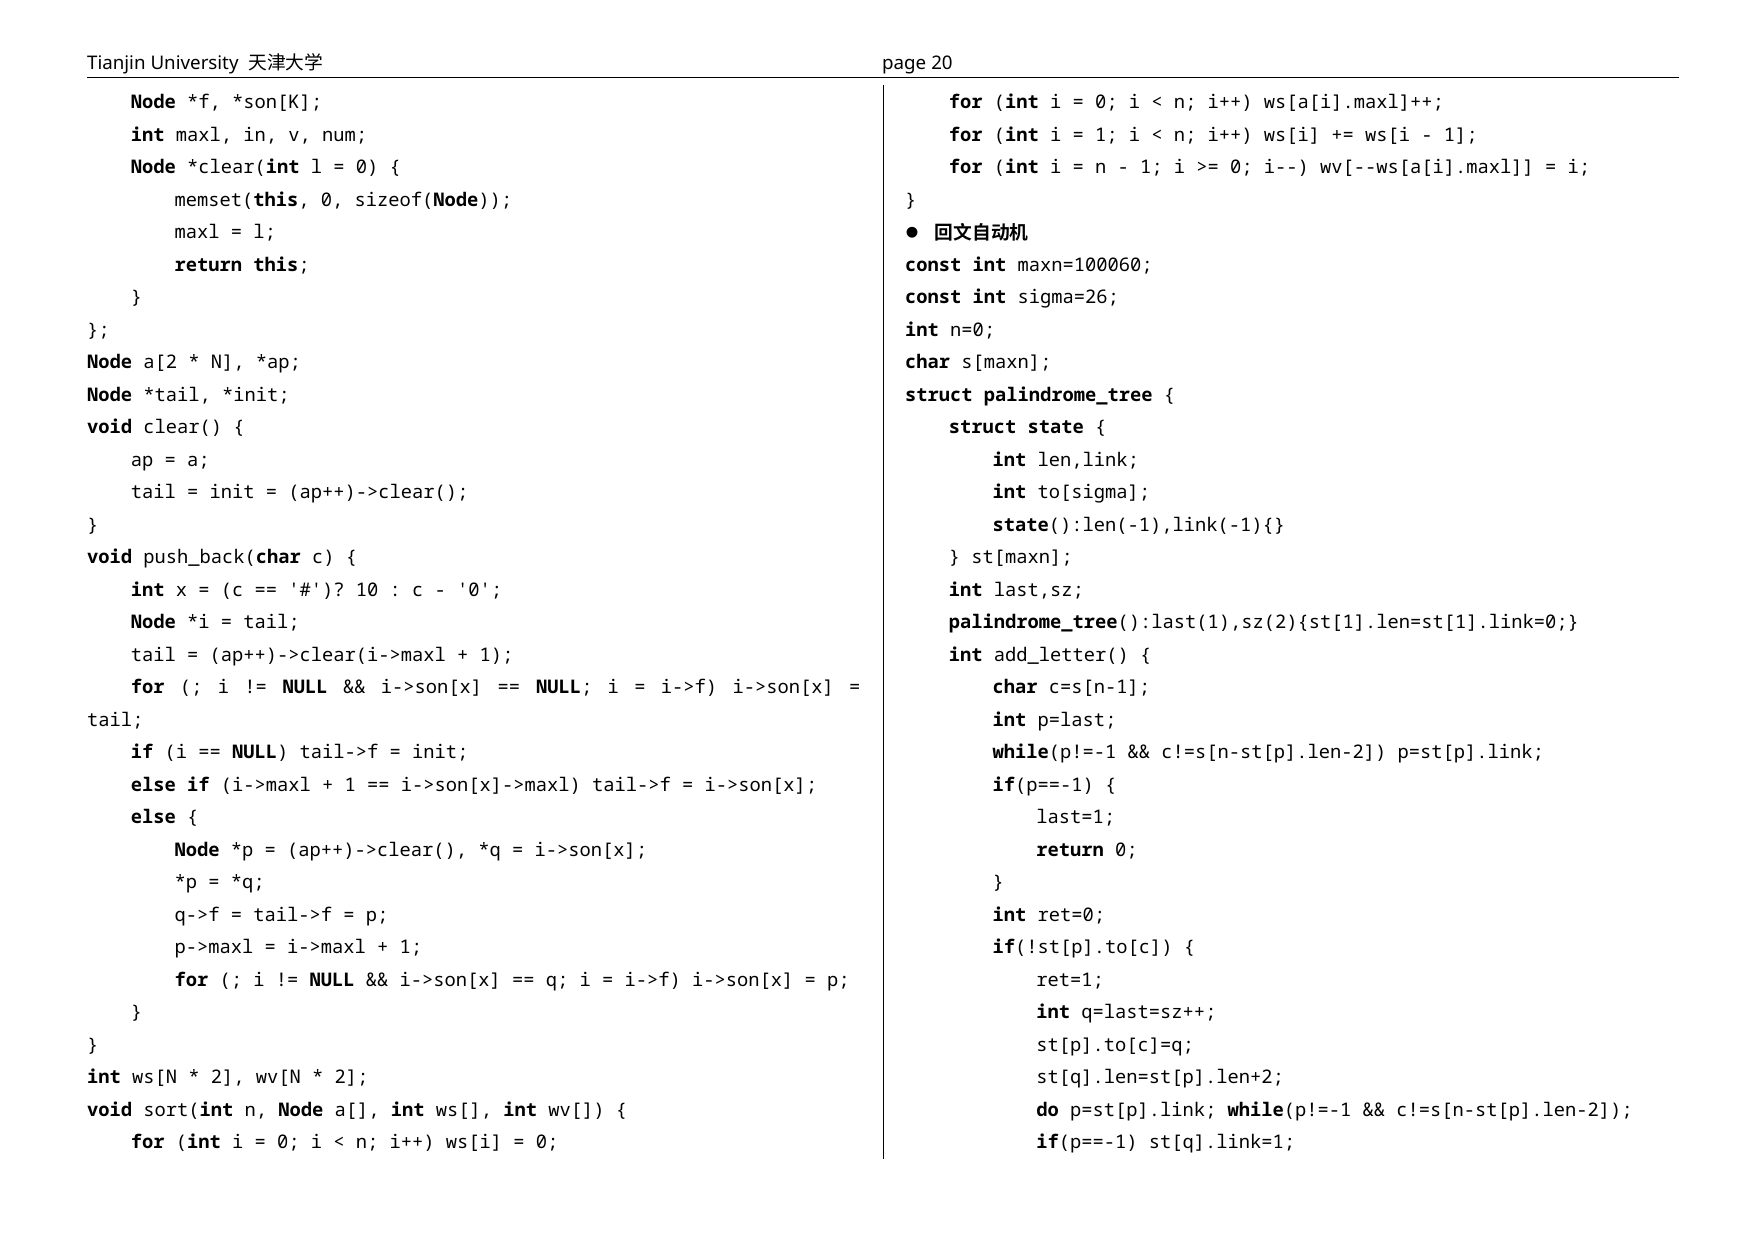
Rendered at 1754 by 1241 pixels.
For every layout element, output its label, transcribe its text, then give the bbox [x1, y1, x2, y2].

text void clear() { [87, 410, 861, 443]
text Node *f, *son[K]; [87, 85, 861, 118]
text state():len(-1),link(-1){} [905, 508, 1679, 540]
text int ret=0; [905, 898, 1679, 930]
text for (int i = n - 1; i >= 0; i--) wv[--ws[a[i].maxl]] = i; [905, 150, 1679, 183]
text void sort(int n, Node a[], int ws[], int wv[]) { [87, 1093, 861, 1125]
text if(!st[p].to[c]) { [905, 930, 1679, 963]
text for (; i != NULL && i->son[x] == NULL; i = i->f) i->son[x] = tail; [87, 670, 861, 735]
text st[q].len=st[p].len+2; [905, 1060, 1679, 1093]
text int q=last=sz++; [905, 995, 1679, 1028]
text return this; [87, 248, 861, 280]
text int maxl, in, v, num; [87, 118, 861, 150]
text ret=1; [905, 963, 1679, 995]
text struct state { [905, 410, 1679, 443]
text memset(this, 0, sizeof(Node)); [87, 183, 861, 215]
text int x = (c == '#')? 10 : c - '0'; [87, 573, 861, 605]
text tail = init = (ap++)->clear(); [87, 475, 861, 508]
text if(p==-1) { [905, 768, 1679, 800]
text char c=s[n-1]; [905, 670, 1679, 703]
text struct palindrome_tree { [905, 378, 1679, 410]
text for (int i = 0; i < n; i++) ws[a[i].maxl]++; [905, 85, 1679, 118]
text int add_letter() { [905, 638, 1679, 670]
text int to[sigma]; [905, 475, 1679, 508]
text } [87, 508, 861, 540]
text do p=st[p].link; while(p!=-1 && c!=s[n-st[p].len-2]); [905, 1093, 1679, 1125]
text const int sigma=26; [905, 280, 1679, 313]
text Node *clear(int l = 0) { [87, 150, 861, 183]
text for (int i = 1; i < n; i++) ws[i] += ws[i - 1]; [905, 118, 1679, 150]
text last=1; [905, 800, 1679, 833]
text tail = (ap++)->clear(i->maxl + 1); [87, 638, 861, 670]
text for (int i = 0; i < n; i++) ws[i] = 0; [87, 1125, 861, 1158]
text p->maxl = i->maxl + 1; [87, 930, 861, 963]
text Node *tail, *init; [87, 378, 861, 410]
text } [87, 995, 861, 1028]
text } [87, 280, 861, 313]
text int p=last; [905, 703, 1679, 735]
text else { [87, 800, 861, 833]
text *p = *q; [87, 865, 861, 898]
text const int maxn=100060; [905, 248, 1679, 280]
text while(p!=-1 && c!=s[n-st[p].len-2]) p=st[p].link; [905, 735, 1679, 768]
text } [87, 1028, 861, 1060]
text q->f = tail->f = p; [87, 898, 861, 930]
text Node a[2 * N], *ap; [87, 345, 861, 378]
text if(p==-1) st[q].link=1; [905, 1125, 1679, 1158]
text Node *p = (ap++)->clear(), *q = i->son[x]; [87, 833, 861, 865]
text } [905, 865, 1679, 898]
text ap = a; [87, 443, 861, 475]
text maxl = l; [87, 215, 861, 248]
text Node *i = tail; [87, 605, 861, 638]
text void push_back(char c) { [87, 540, 861, 573]
text palindrome_tree():last(1),sz(2){st[1].len=st[1].link=0;} [905, 605, 1679, 638]
text char s[maxn]; [905, 345, 1679, 378]
text }; [87, 313, 861, 345]
text else if (i->maxl + 1 == i->son[x]->maxl) tail->f = i->son[x]; [87, 768, 861, 800]
text int n=0; [905, 313, 1679, 345]
text st[p].to[c]=q; [905, 1028, 1679, 1060]
text int last,sz; [905, 573, 1679, 605]
subtitle 回文自动机 [905, 215, 1679, 248]
text } st[maxn]; [905, 540, 1679, 573]
text for (; i != NULL && i->son[x] == q; i = i->f) i->son[x] = p; [87, 963, 861, 995]
text int ws[N * 2], wv[N * 2]; [87, 1060, 861, 1093]
text int len,link; [905, 443, 1679, 475]
text return 0; [905, 833, 1679, 865]
text } [905, 183, 1679, 215]
text if (i == NULL) tail->f = init; [87, 735, 861, 768]
